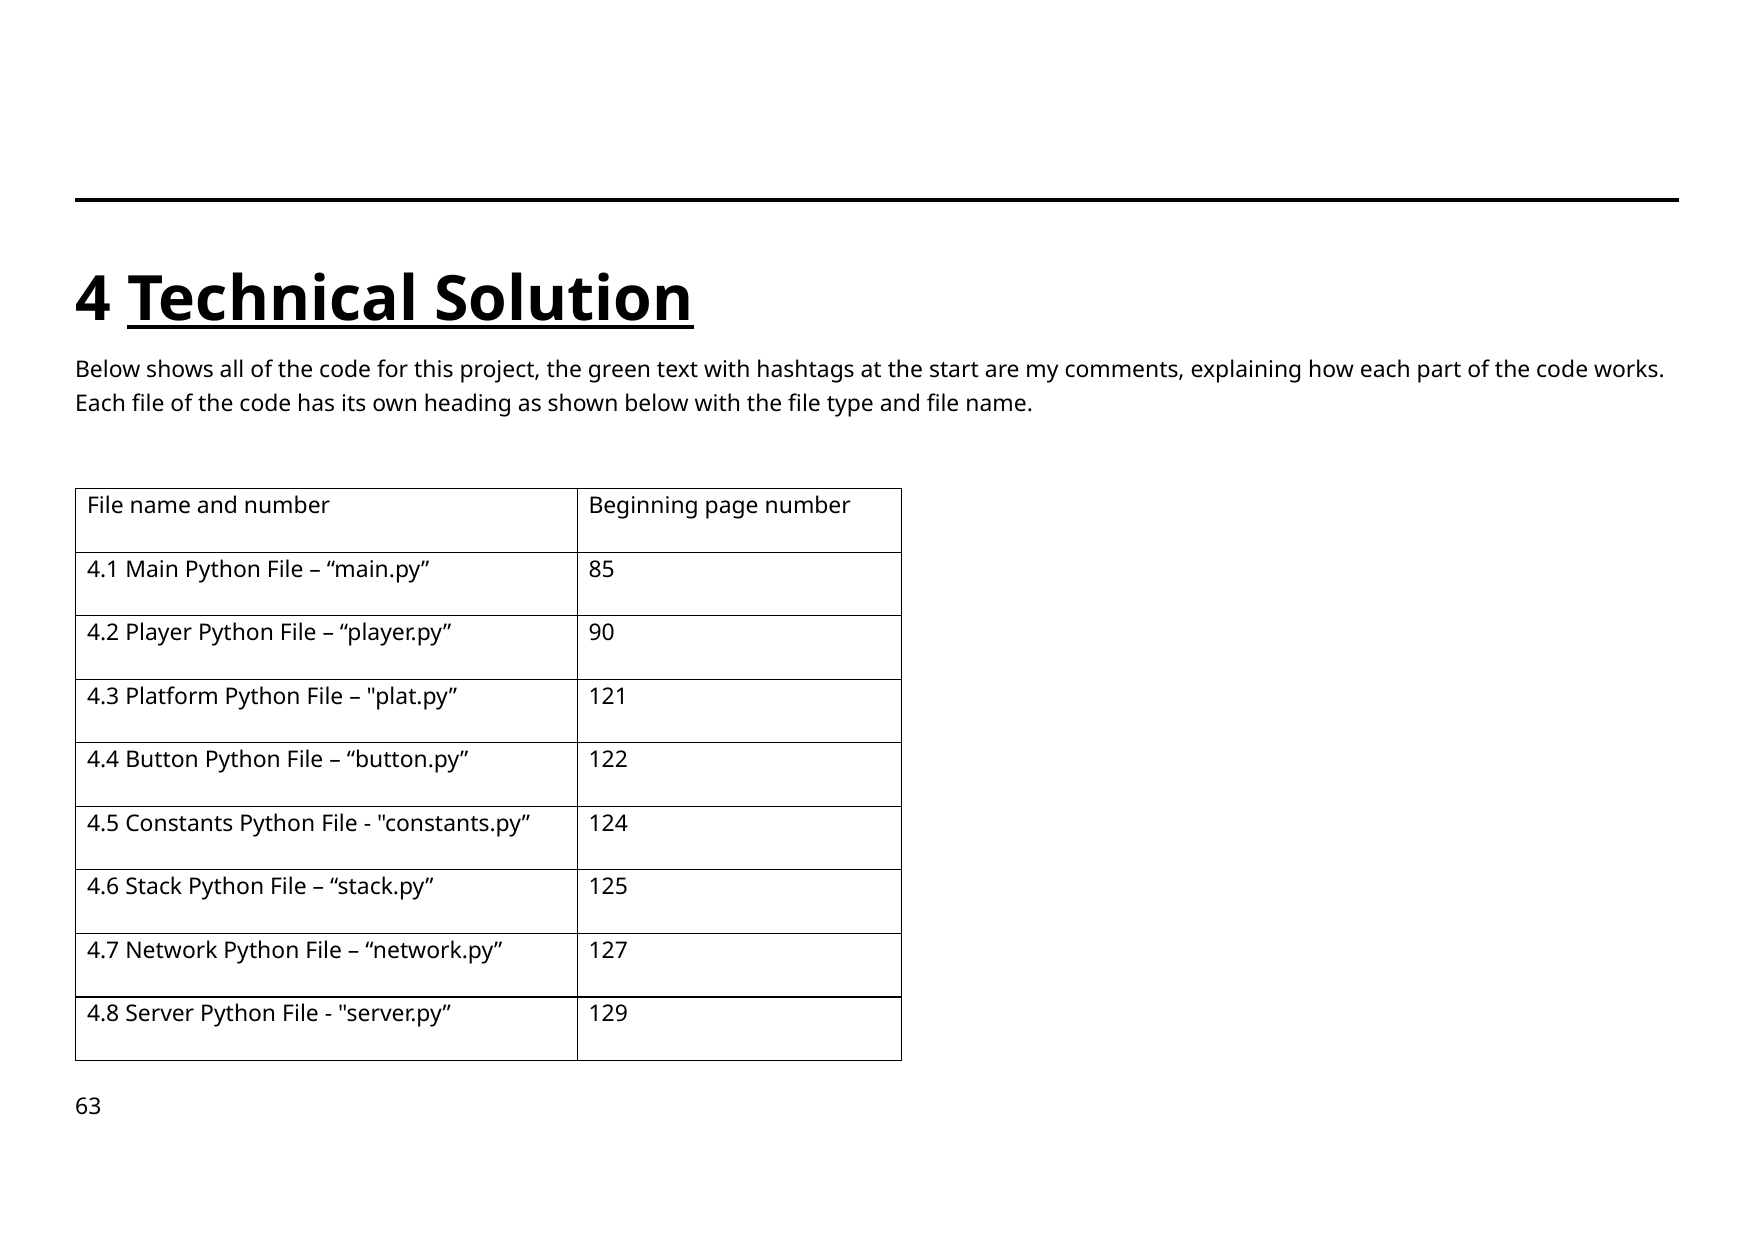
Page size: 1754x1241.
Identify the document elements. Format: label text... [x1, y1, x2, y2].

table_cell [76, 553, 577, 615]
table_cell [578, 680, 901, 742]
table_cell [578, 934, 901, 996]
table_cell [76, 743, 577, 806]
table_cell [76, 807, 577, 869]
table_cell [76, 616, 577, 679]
subtitle Technical Solution [75, 253, 1679, 338]
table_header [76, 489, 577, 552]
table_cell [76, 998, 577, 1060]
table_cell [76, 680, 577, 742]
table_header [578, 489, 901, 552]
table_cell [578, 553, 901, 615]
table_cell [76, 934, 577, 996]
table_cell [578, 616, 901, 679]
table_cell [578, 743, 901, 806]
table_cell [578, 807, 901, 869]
text Below shows all of the code for this project, the green text with hashtags at the start are my comments, explaining how each part of the code works. Each file of the code has its own heading as shown below with the file type and file name. [75, 353, 1679, 418]
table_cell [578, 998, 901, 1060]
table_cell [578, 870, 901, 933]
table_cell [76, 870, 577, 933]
